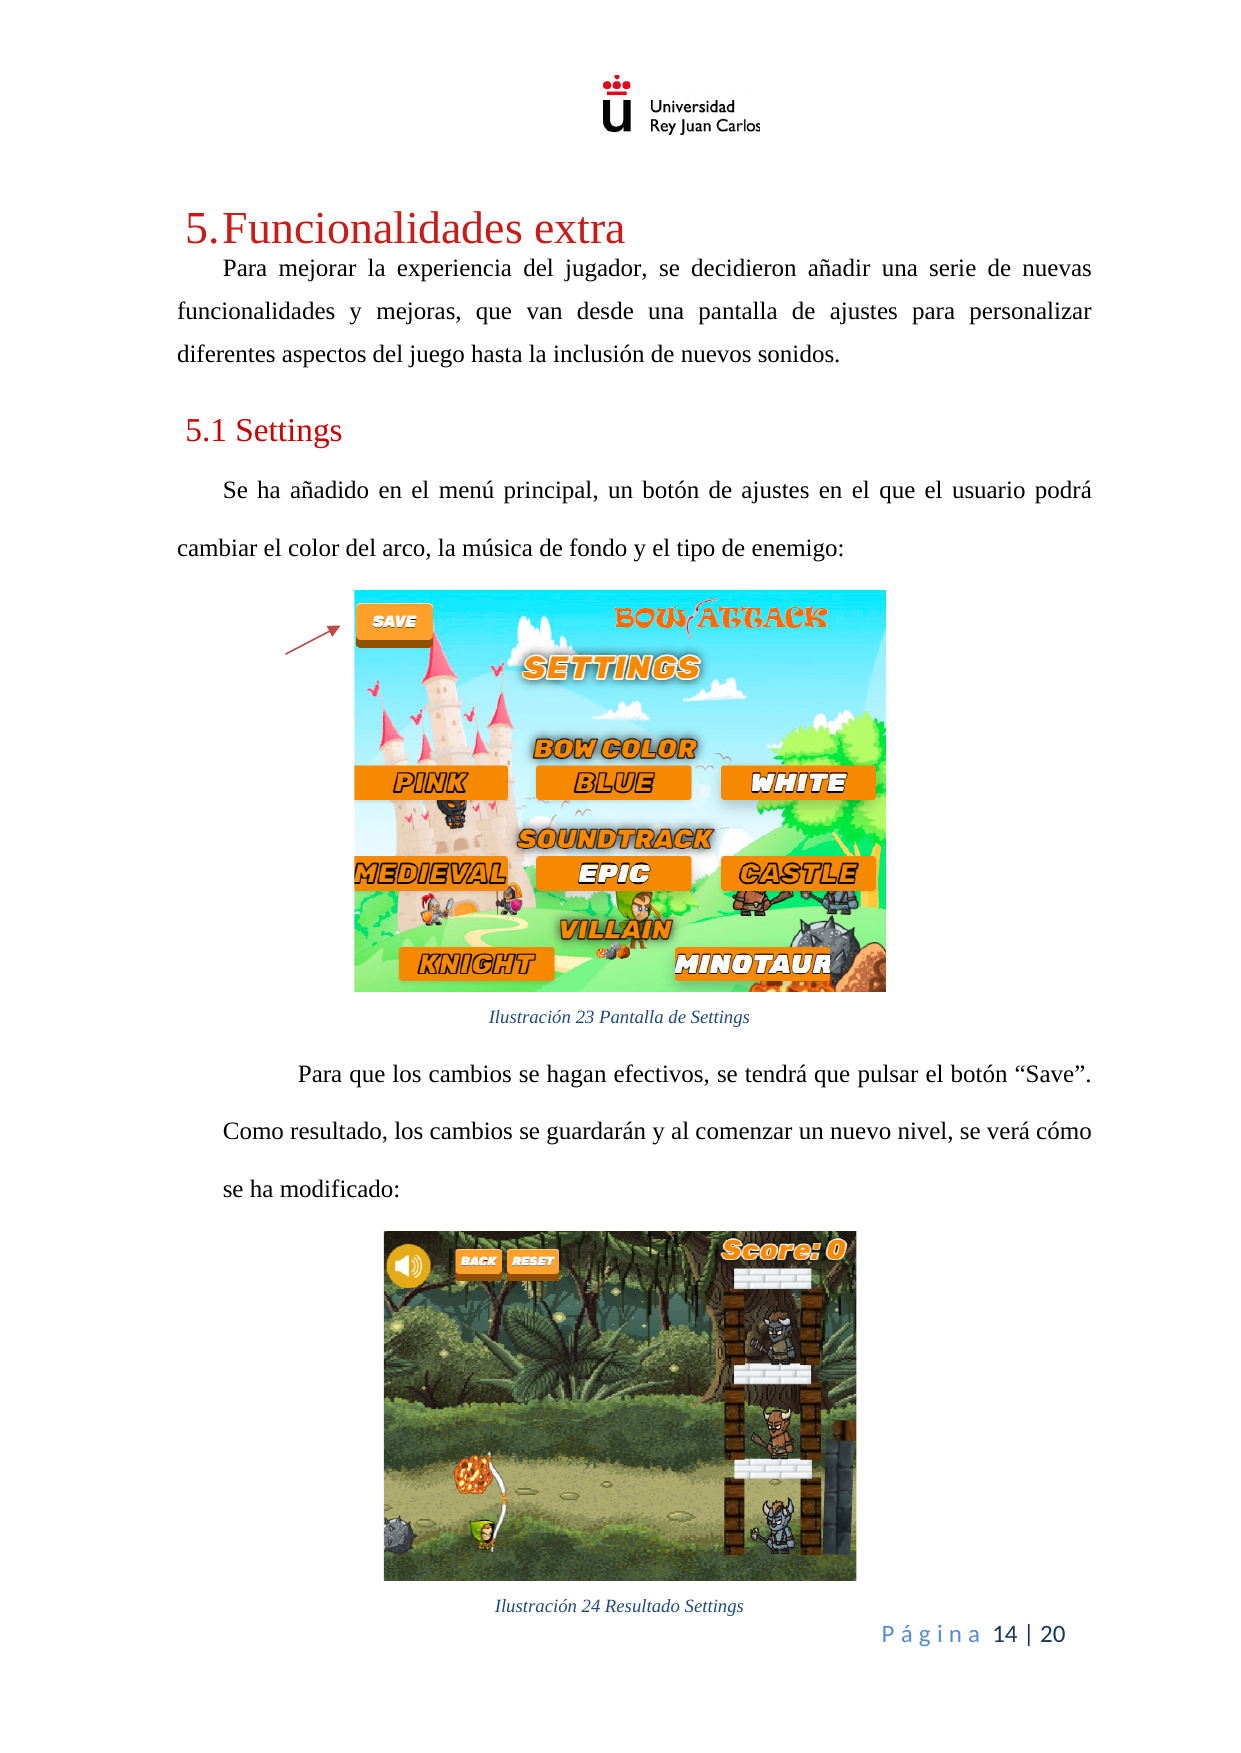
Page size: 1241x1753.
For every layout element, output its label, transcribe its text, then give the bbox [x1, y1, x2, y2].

picture [383, 1231, 857, 1581]
picture [354, 590, 886, 992]
subtitle 5.1 Settings [177, 411, 1092, 449]
subtitle Funcionalidades extra [185, 200, 1092, 253]
text Ilustración 23 Pantalla de Settings [148, 1006, 1092, 1027]
text Para mejorar la experiencia del jugador, se decidieron añadir una serie de nuevas funcionalidades y mejoras, que van desde una pantalla de ajustes para personalizar diferentes aspectos del juego hasta la inclusión de nuevos sonidos. [177, 253, 1092, 368]
text Para que los cambios se hagan efectivos, se tendrá que pulsar el botón “Save”. Como resultado, los cambios se guardarán y al comenzar un nuevo nivel, se verá cómo se ha modificado: [223, 1059, 1092, 1202]
text Ilustración 24 Resultado Settings [148, 1594, 1092, 1616]
picture [603, 75, 760, 135]
text Se ha añadido en el menú principal, un botón de ajustes en el que el usuario podrá cambiar el color del arco, la música de fondo y el tipo de enemigo: [177, 475, 1092, 561]
